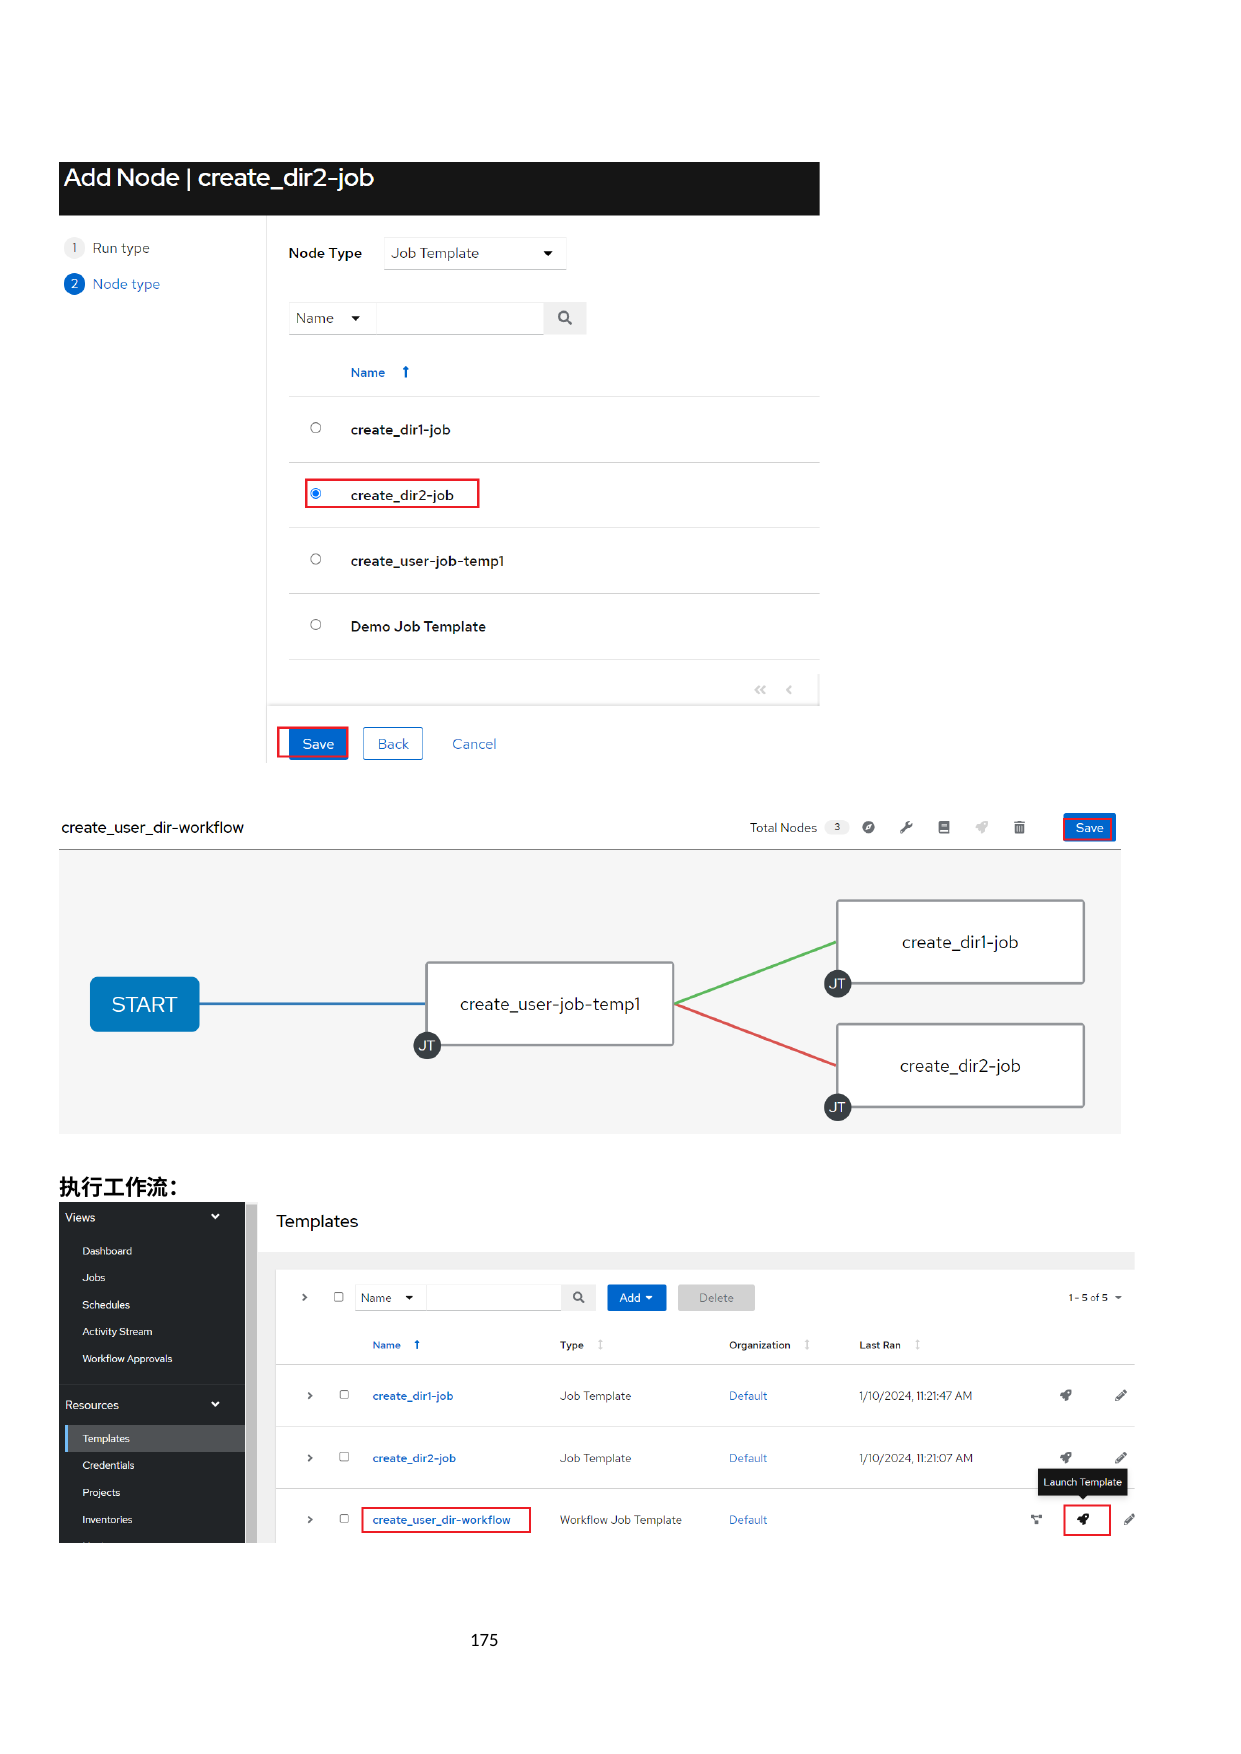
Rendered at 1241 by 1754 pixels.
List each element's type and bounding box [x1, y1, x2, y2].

picture [59, 812, 1121, 1134]
picture [59, 1202, 1135, 1543]
picture [59, 162, 820, 763]
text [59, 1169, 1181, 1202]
